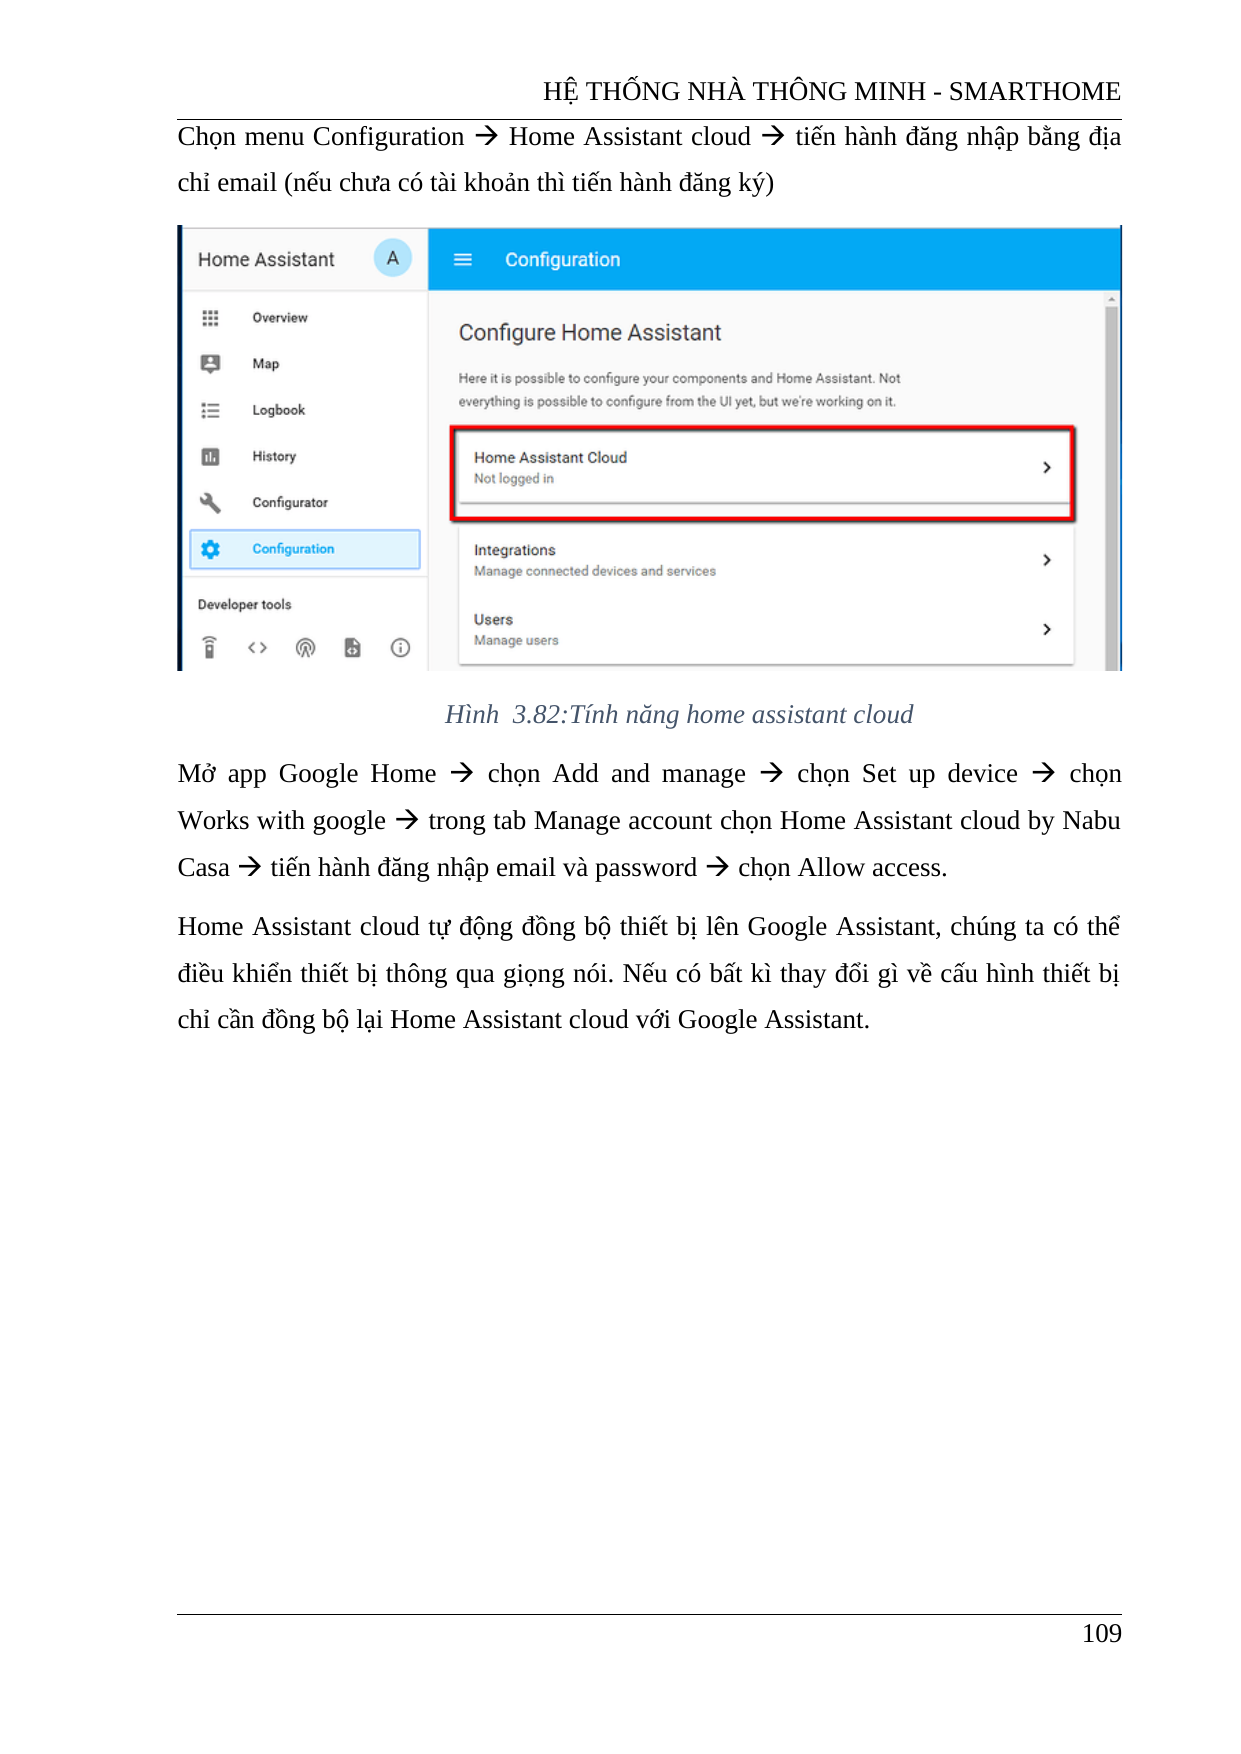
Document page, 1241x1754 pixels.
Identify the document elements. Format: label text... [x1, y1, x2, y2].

picture [177, 225, 1123, 671]
text Chọn menu Configuration Home Assistant cloud tiến hành đăng nhập bằng địa chỉ email (nếu chưa có tài khoản thì tiến hành đăng ký) [177, 120, 1122, 198]
text Mở app Google Home chọn Add and manage chọn Set up device chọn Works with google trong tab Manage account chọn Home Assistant cloud by Nabu Casa tiến hành đăng nhập email và password chọn Allow access. [177, 757, 1122, 882]
text Home Assistant cloud tự động đồng bộ thiết bị lên Google Assistant, chúng ta có thể điều khiển thiết bị thông qua giọng nói. Nếu có bất kì thay đổi gì về cấu hình thiết bị chỉ cần đồng bộ lại Home Assistant cloud với Google Assistant. [177, 910, 1122, 1035]
